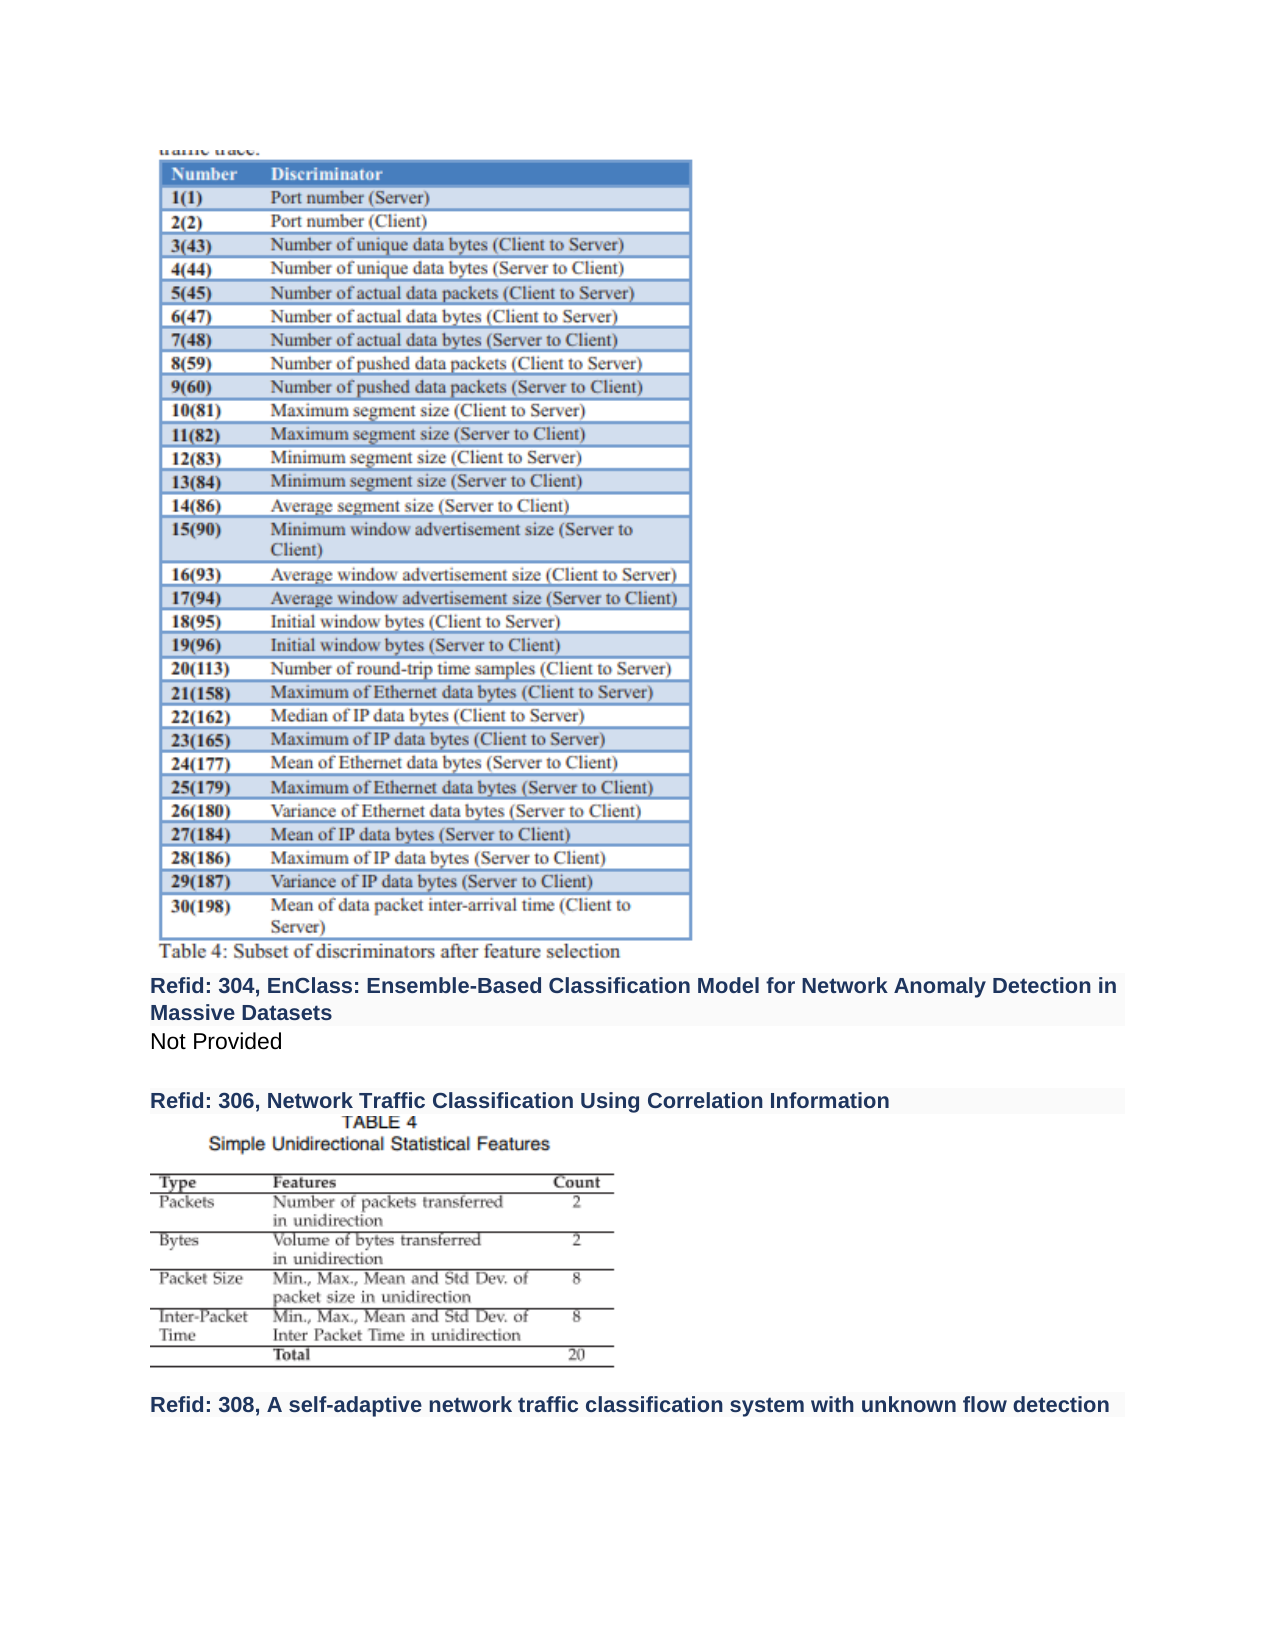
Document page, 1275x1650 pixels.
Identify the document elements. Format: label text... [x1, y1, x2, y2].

picture [150, 150, 705, 969]
picture [150, 1116, 630, 1388]
subtitle Refid: 306, Network Traffic Classification Using Correlation Information [150, 1088, 1125, 1114]
text Not Provided [150, 1028, 1125, 1054]
subtitle Refid: 304, EnClass: Ensemble-Based Classification Model for Network Anomaly Detection in Massive Datasets [150, 973, 1125, 1026]
subtitle Refid: 308, A self-adaptive network traffic classification system with unknown flow detection [150, 1392, 1125, 1417]
